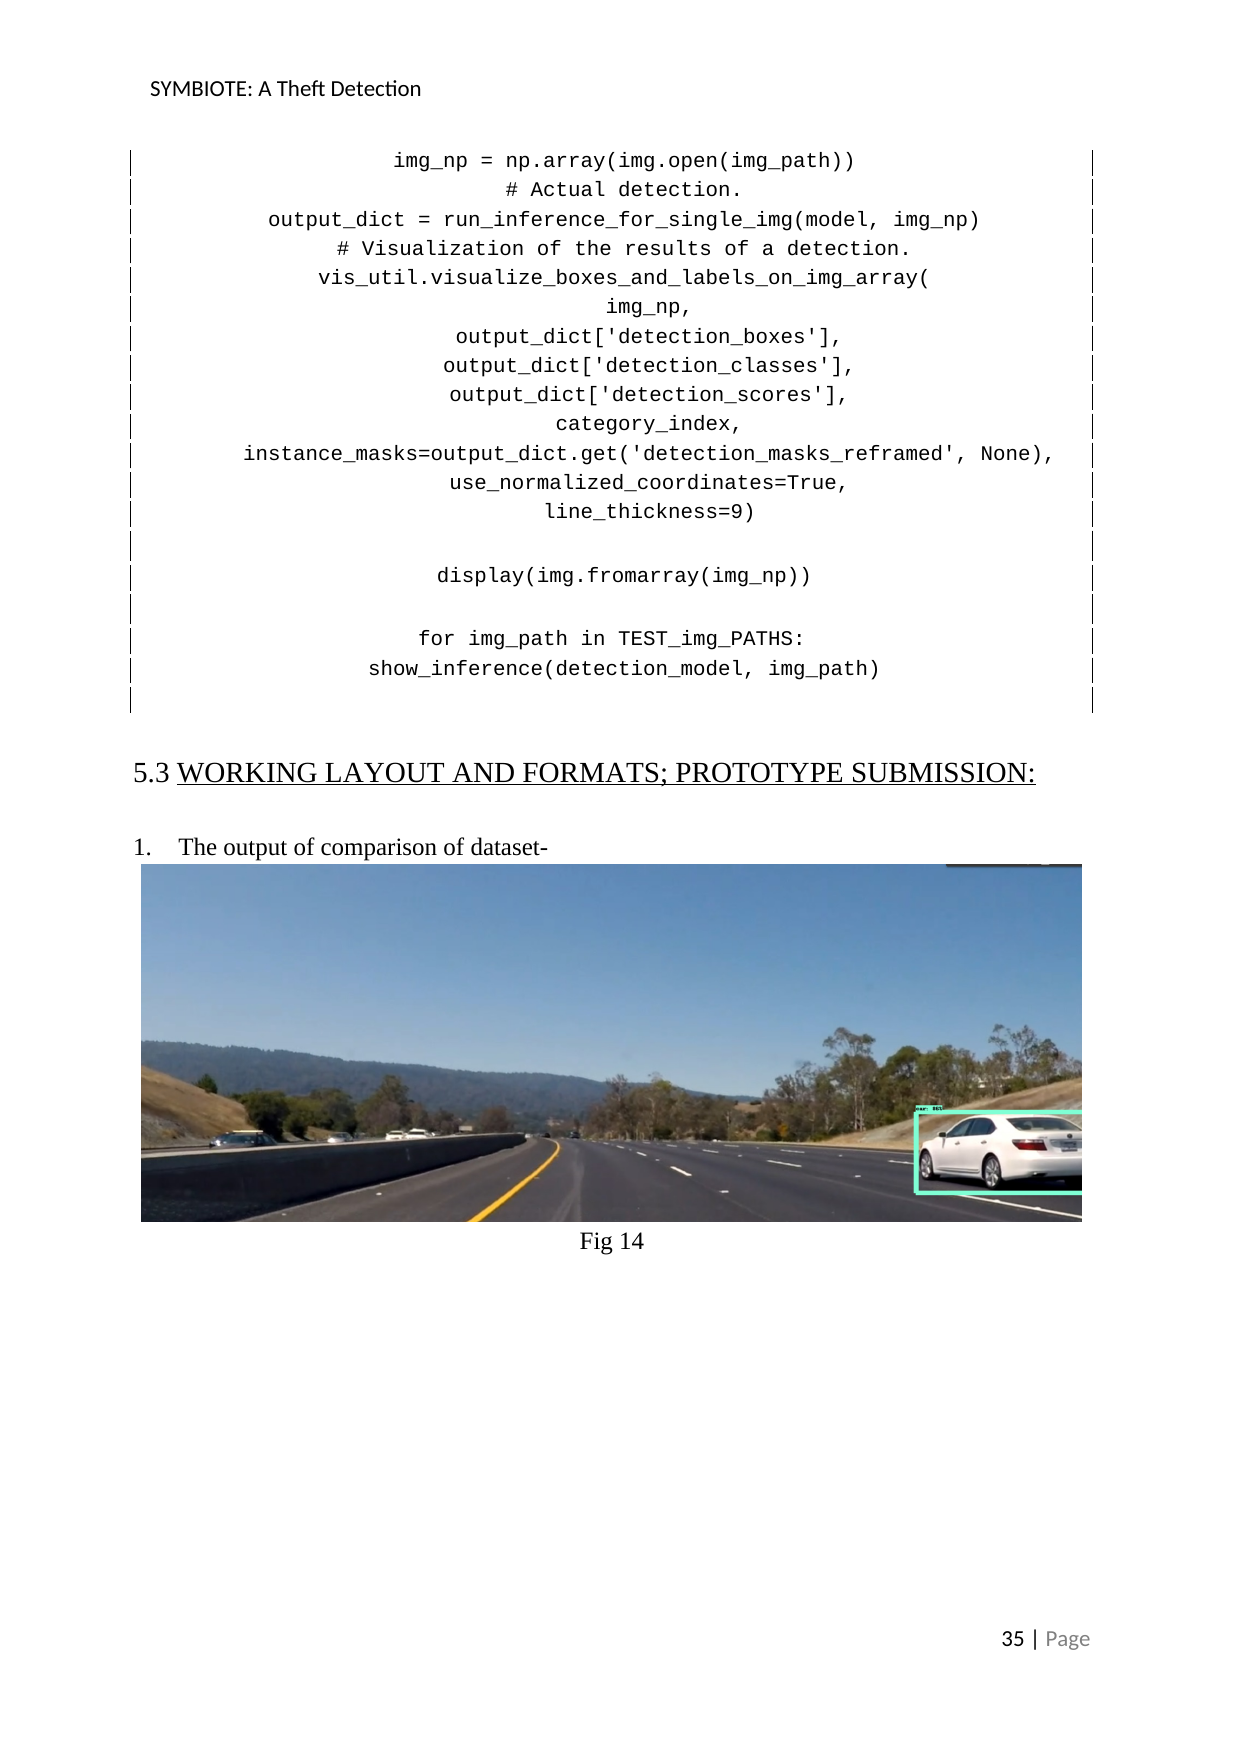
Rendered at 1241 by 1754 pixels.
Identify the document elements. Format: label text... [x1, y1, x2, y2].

text 5.3 WORKING LAYOUT AND FORMATS; PROTOTYPE SUBMISSION: [133, 755, 1090, 788]
text category_index, [130, 413, 1092, 439]
text output_dict['detection_scores'], [131, 384, 1092, 410]
text show_inference(detection_model, img_path) [131, 658, 1092, 683]
text # Visualization of the results of a detection. [131, 238, 1092, 263]
text img_np = np.array(img.open(img_path)) [131, 150, 1092, 176]
list The output of comparison of dataset- [133, 832, 1090, 861]
text display(img.fromarray(img_np)) [131, 565, 1092, 591]
text output_dict = run_inference_for_single_img(model, img_np) [130, 208, 1092, 234]
text # Actual detection. [131, 179, 1092, 205]
text use_normalized_coordinates=True, [131, 472, 1092, 498]
text line_thickness=9) [131, 501, 1092, 527]
text for img_path in TEST_img_PATHS: [131, 628, 1092, 654]
text output_dict['detection_boxes'], [131, 326, 1092, 351]
text Fig 14 [133, 1226, 1090, 1255]
text instance_masks=output_dict.get('detection_masks_reframed', None), [131, 443, 1092, 468]
text img_np, [131, 296, 1092, 322]
picture [141, 864, 1082, 1222]
text output_dict['detection_classes'], [131, 355, 1092, 381]
text vis_util.visualize_boxes_and_labels_on_img_array( [131, 267, 1092, 293]
